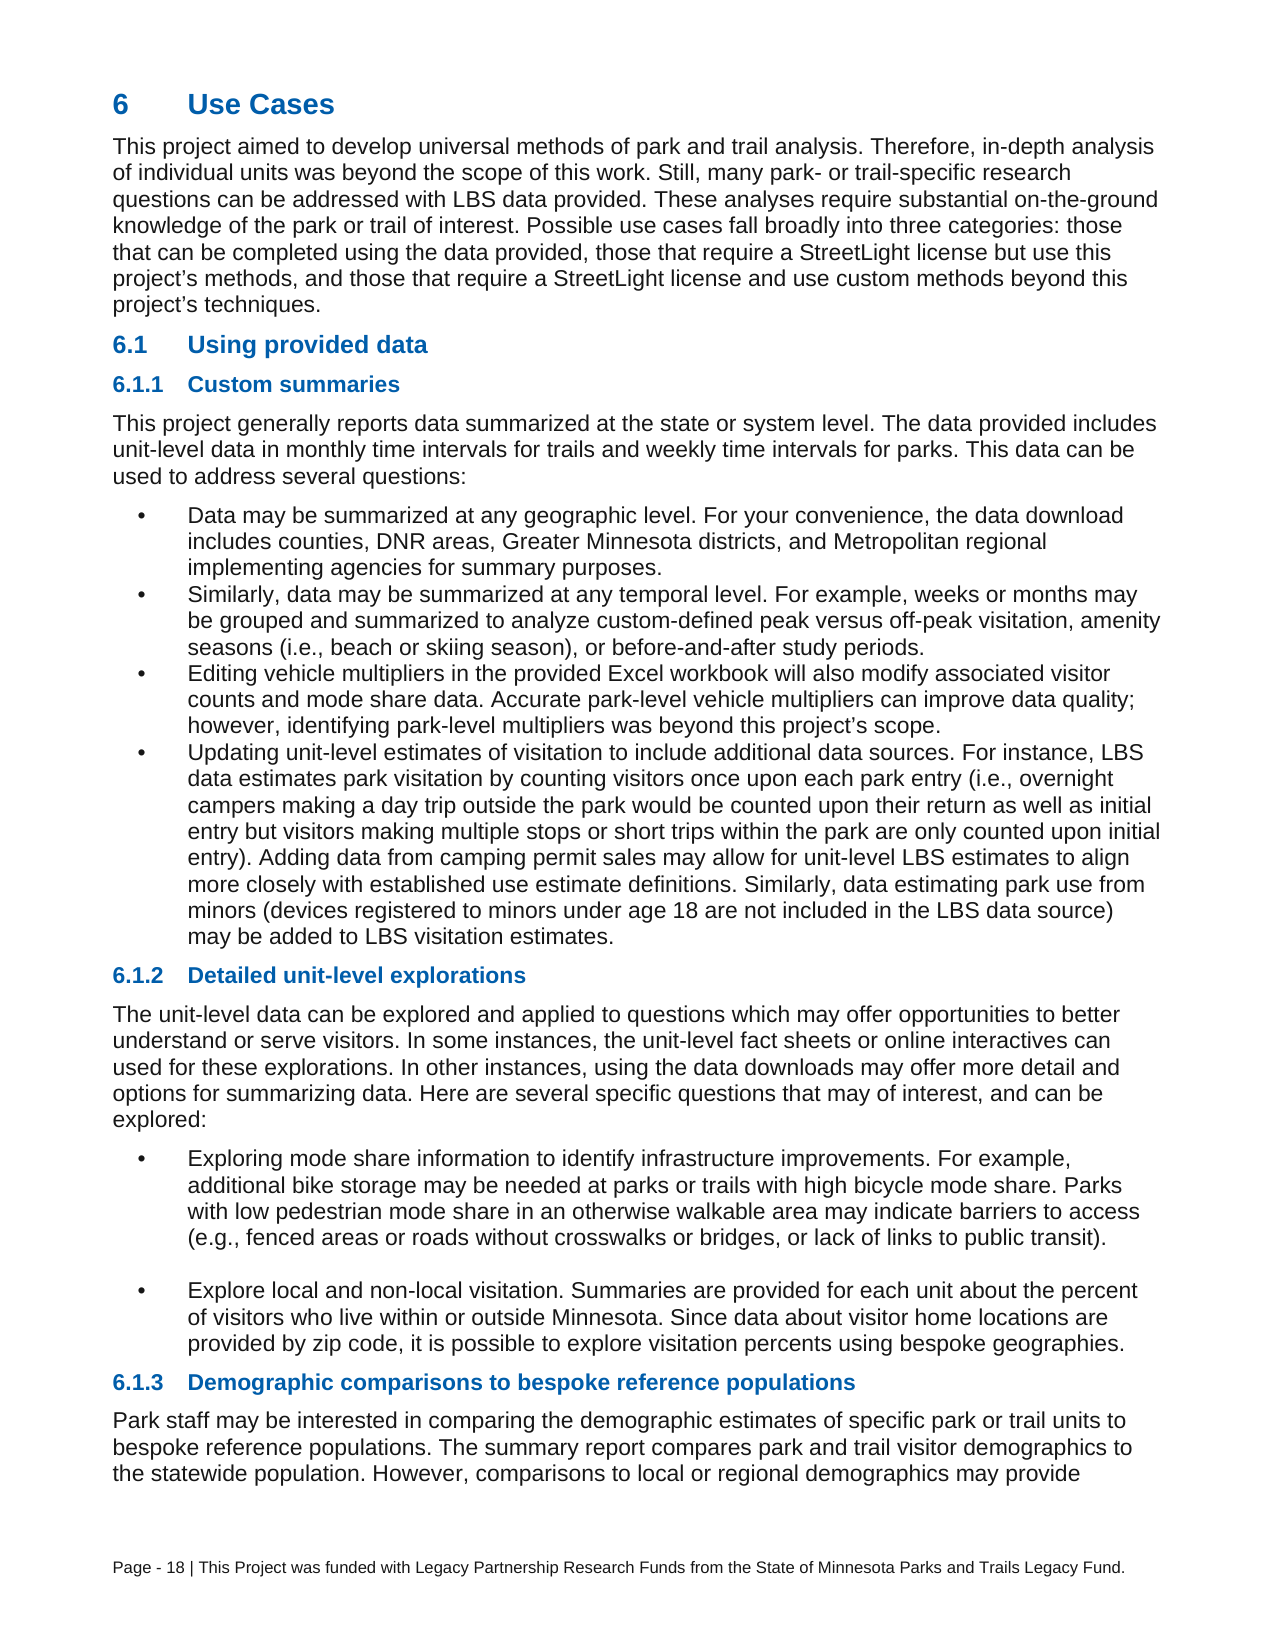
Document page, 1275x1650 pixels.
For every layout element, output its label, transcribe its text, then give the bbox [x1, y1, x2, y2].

subtitle 6.1 Using provided data [112, 330, 1162, 359]
list Updating unit-level estimates of visitation to include additional data sources. For instance, LBS data estimates park visitation by counting visitors once upon each park entry (i.e., overnight campers making a day trip outside the park would be counted upon their return as well as initial entry but visitors making multiple stops or short trips within the park are only counted upon initial entry). Adding data from camping permit sales may allow for unit-level LBS estimates to align more closely with established use estimate definitions. Similarly, data estimating park use from minors (devices registered to minors under age 18 are not included in the LBS data source) may be added to LBS visitation estimates. [137, 739, 1162, 950]
list Explore local and non-local visitation. Summaries are provided for each unit about the percent of visitors who live within or outside Minnesota. Since data about visitor home locations are provided by zip code, it is possible to explore visitation percents using bespoke geographies. [137, 1277, 1162, 1356]
list Editing vehicle multipliers in the provided Excel workbook will also modify associated visitor counts and mode share data. Accurate park-level vehicle multipliers can improve data quality; however, identifying park-level multipliers was beyond this project’s scope. [137, 660, 1162, 739]
subtitle 6.1.1 Custom summaries [112, 371, 1162, 398]
text The unit-level data can be explored and applied to questions which may offer opportunities to better understand or serve visitors. In some instances, the unit-level fact sheets or online interactives can used for these explorations. In other instances, using the data downloads may offer more detail and options for summarizing data. Here are several specific questions that may of interest, and can be explored: [112, 1001, 1162, 1133]
list Exploring mode share information to identify infrastructure improvements. For example, additional bike storage may be needed at parks or trails with high bicycle mode share. Parks with low pedestrian mode share in an otherwise walkable area may indicate barriers to access (e.g., fenced areas or roads without crosswalks or bridges, or lack of links to public transit). [137, 1145, 1162, 1277]
text This project generally reports data summarized at the state or system level. The data provided includes unit-level data in monthly time intervals for trails and weekly time intervals for parks. This data can be used to address several questions: [112, 410, 1162, 489]
subtitle 6 Use Cases [112, 87, 1162, 121]
list Data may be summarized at any geographic level. For your convenience, the data download includes counties, DNR areas, Greater Minnesota districts, and Metropolitan regional implementing agencies for summary purposes. [137, 502, 1162, 581]
subtitle 6.1.3 Demographic comparisons to bespoke reference populations [112, 1369, 1162, 1395]
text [112, 1407, 1162, 1487]
text This project aimed to develop universal methods of park and trail analysis. Therefore, in-depth analysis of individual units was beyond the scope of this work. Still, many park- or trail-specific research questions can be addressed with LBS data provided. These analyses require substantial on-the-ground knowledge of the park or trail of interest. Possible use cases fall broadly into three categories: those that can be completed using the data provided, those that require a StreetLight license but use this project’s methods, and those that require a StreetLight license and use custom methods beyond this project’s techniques. [112, 133, 1162, 317]
subtitle 6.1.2 Detailed unit-level explorations [112, 962, 1162, 988]
list Similarly, data may be summarized at any temporal level. For example, weeks or months may be grouped and summarized to analyze custom-defined peak versus off-peak visitation, amenity seasons (i.e., beach or skiing season), or before-and-after study periods. [137, 581, 1162, 660]
